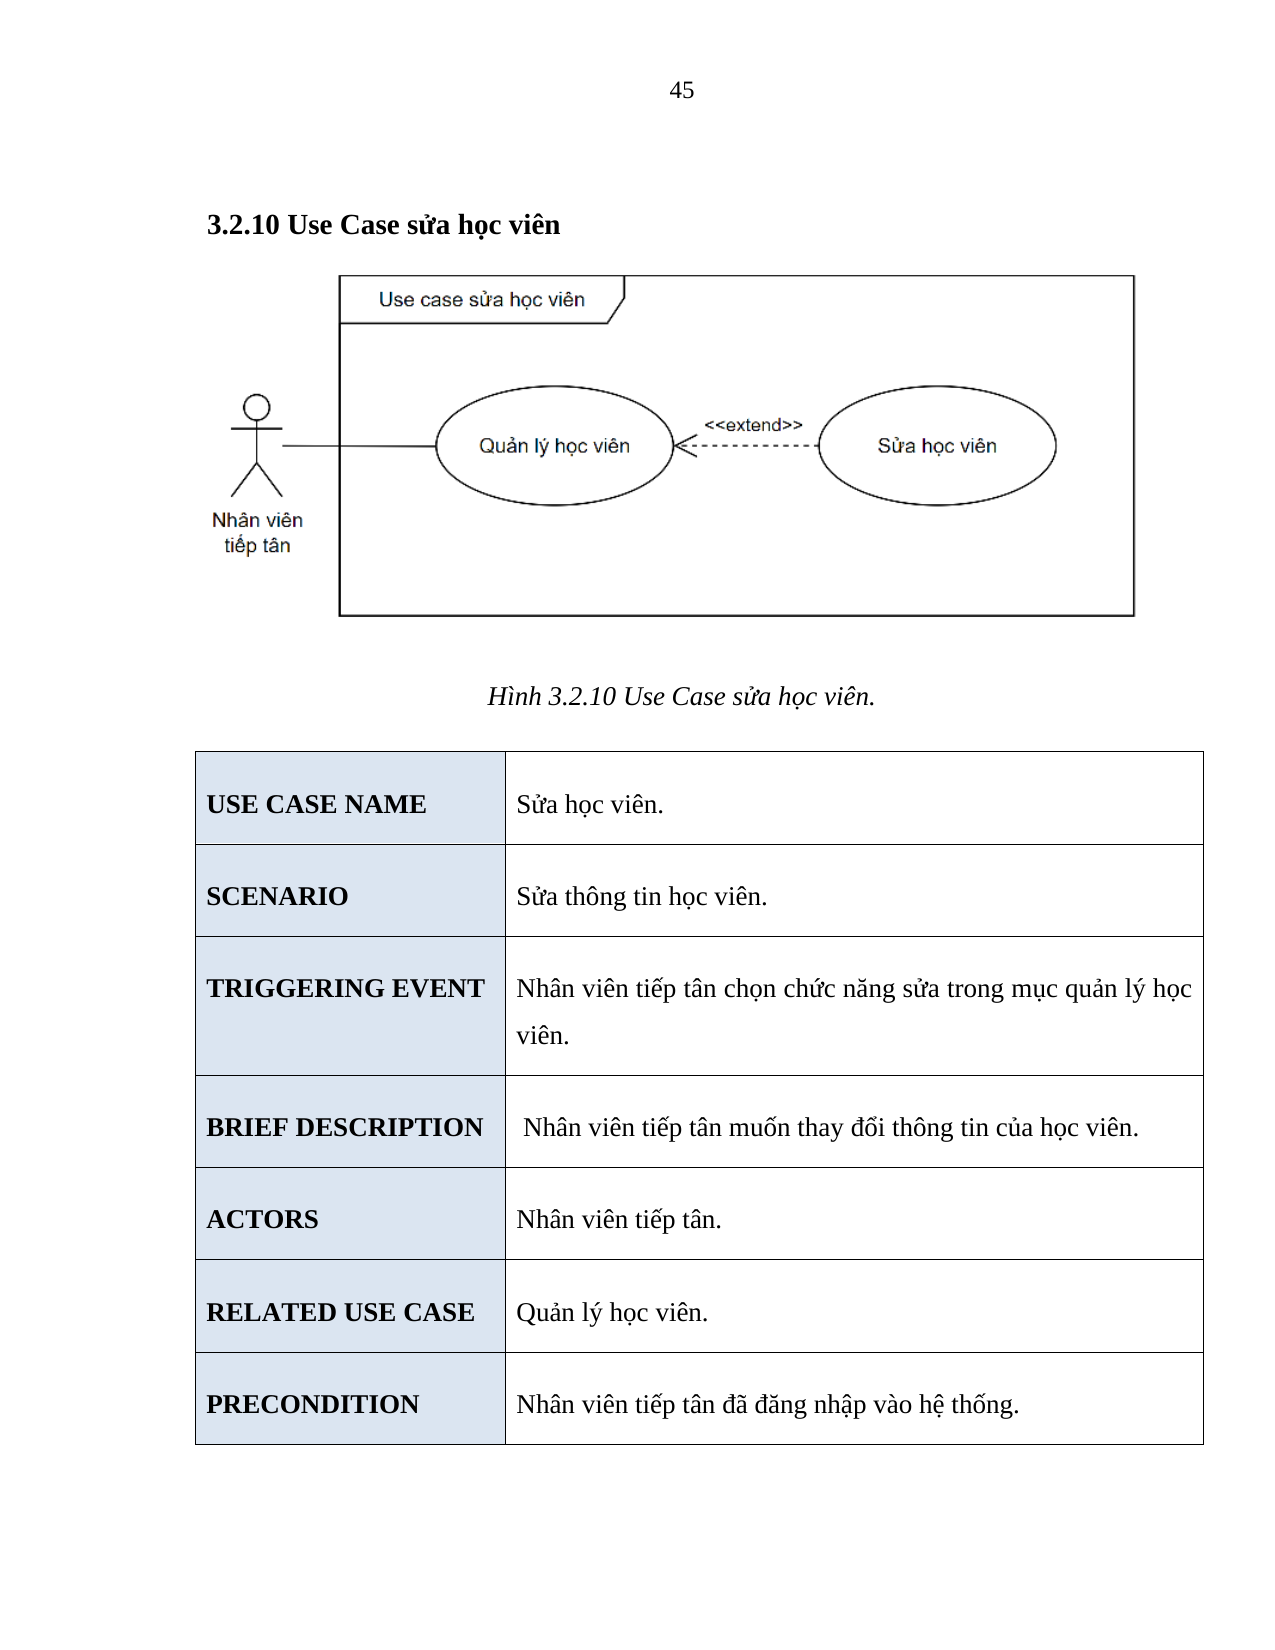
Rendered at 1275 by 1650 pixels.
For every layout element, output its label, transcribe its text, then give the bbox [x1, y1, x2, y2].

table_cell Nhân viên tiếp tân. [506, 1168, 1203, 1259]
picture [206, 257, 1157, 641]
table_cell RELATED USE CASE [196, 1260, 505, 1352]
table_cell Nhân viên tiếp tân đã đăng nhập vào hệ thống. [506, 1353, 1203, 1444]
table_cell ACTORS [196, 1168, 505, 1259]
subtitle 3.2.10 Use Case sửa học viên [207, 207, 1157, 240]
table_cell TRIGGERING EVENT [196, 937, 505, 1075]
table_cell Quản lý học viên. [506, 1260, 1203, 1352]
text Hình 3.2.10 Use Case sửa học viên. [207, 679, 1157, 711]
table_header USE CASE NAME [196, 752, 505, 843]
table_cell Sửa thông tin học viên. [506, 845, 1203, 936]
table_cell Nhân viên tiếp tân muốn thay đổi thông tin của học viên. [506, 1076, 1203, 1167]
table_cell Nhân viên tiếp tân chọn chức năng sửa trong mục quản lý học viên. [506, 937, 1203, 1075]
table_cell SCENARIO [196, 845, 505, 936]
table_header Sửa học viên. [506, 752, 1203, 843]
table_cell PRECONDITION [196, 1353, 505, 1444]
table_cell BRIEF DESCRIPTION [196, 1076, 505, 1167]
